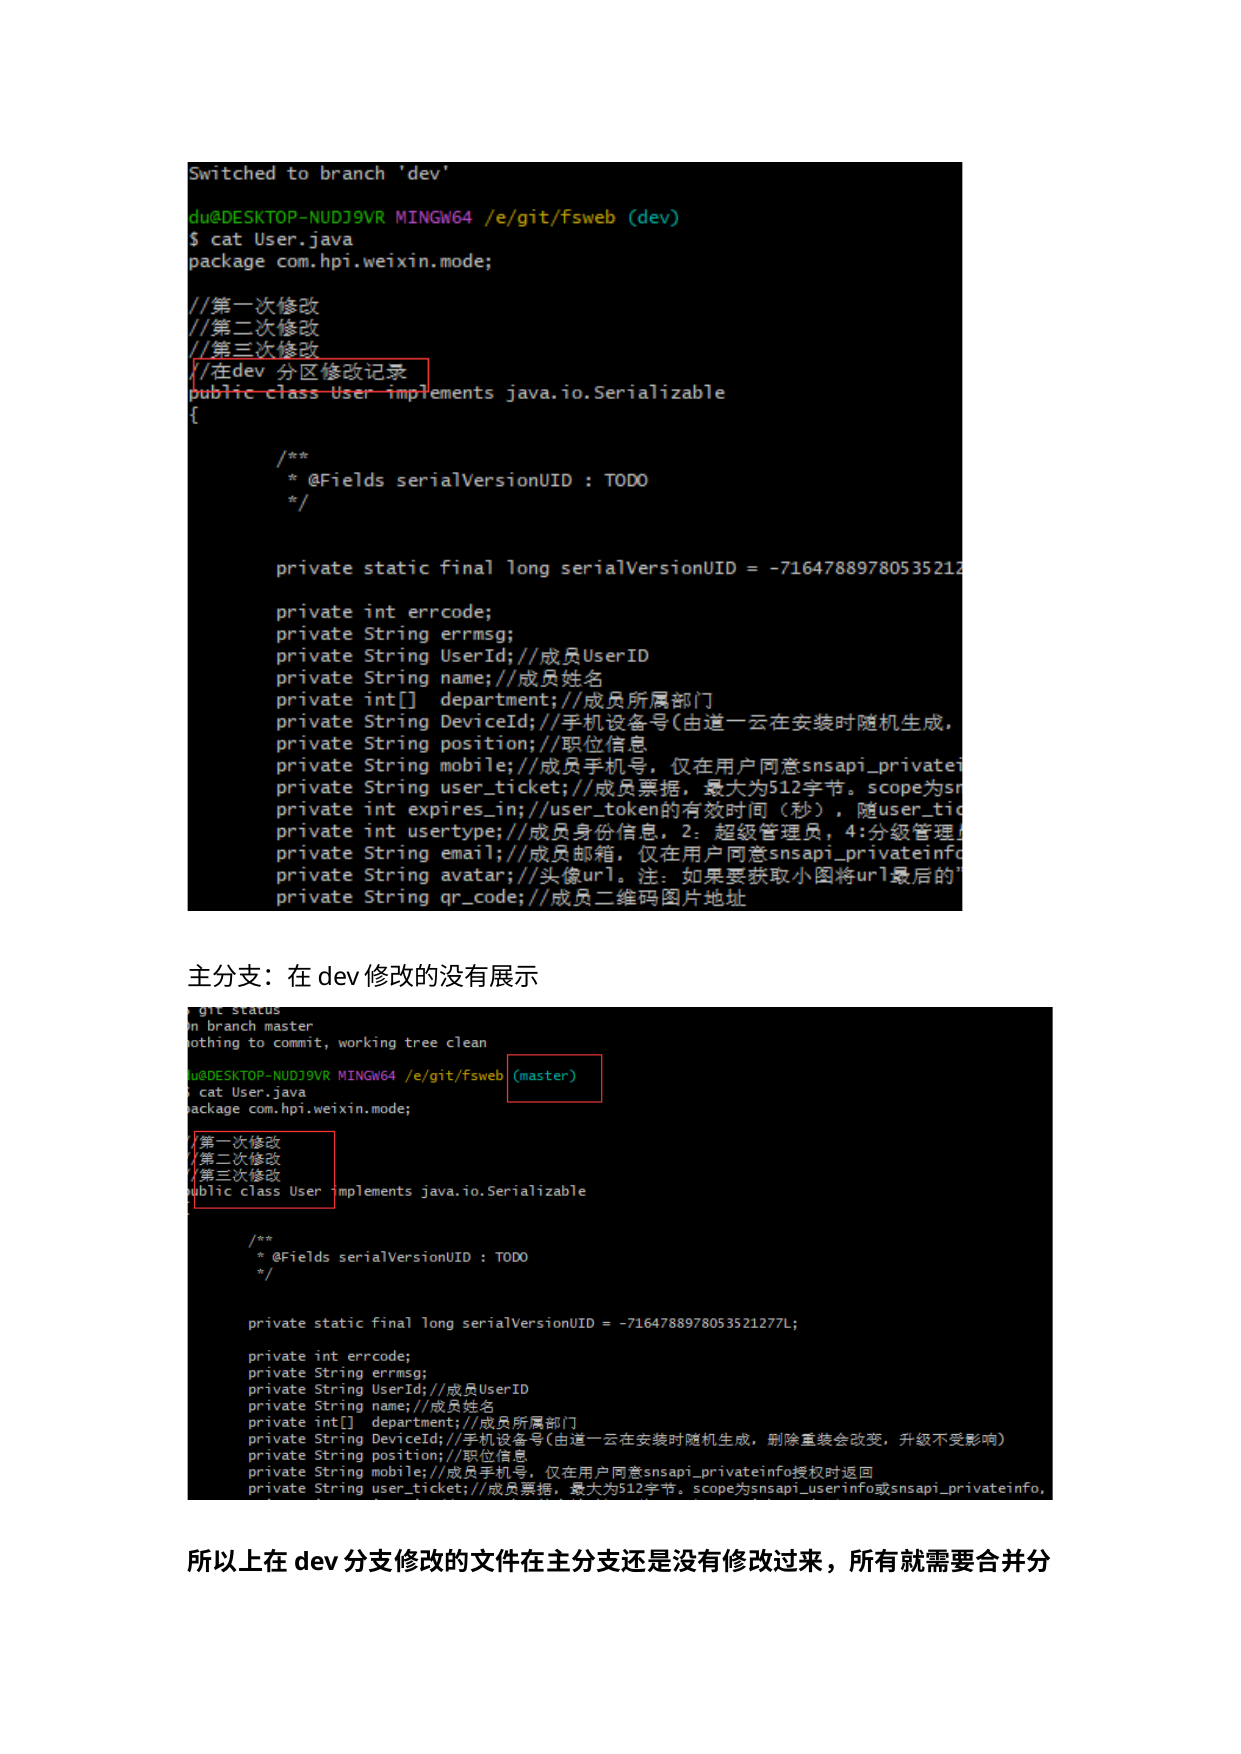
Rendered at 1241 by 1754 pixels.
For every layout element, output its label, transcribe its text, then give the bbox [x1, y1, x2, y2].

text 主分支：在dev修改的没有展示 [187, 942, 1053, 1007]
picture [187, 162, 963, 911]
picture [187, 1007, 1053, 1500]
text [187, 1527, 1053, 1592]
